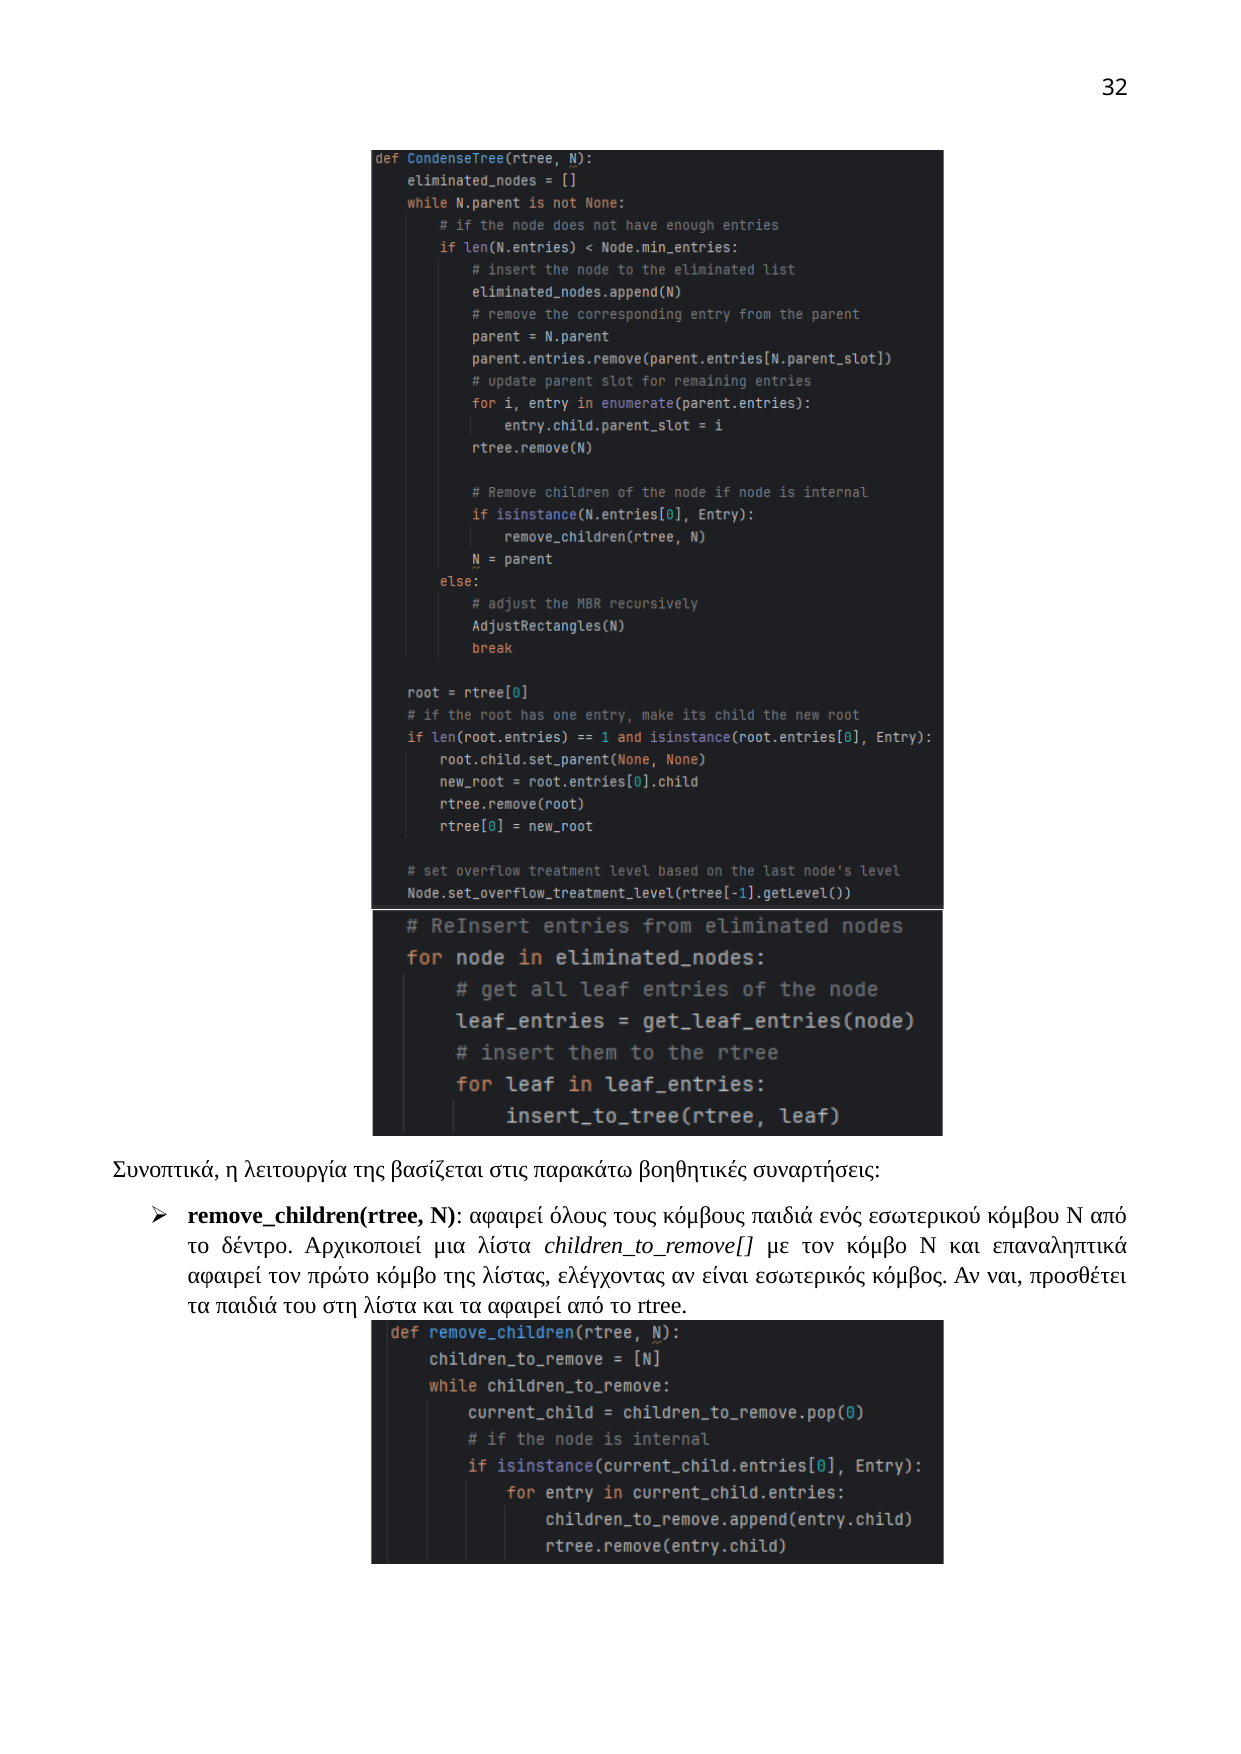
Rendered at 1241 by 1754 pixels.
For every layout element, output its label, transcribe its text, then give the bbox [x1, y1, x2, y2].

picture [371, 1320, 944, 1564]
picture [372, 910, 943, 1136]
picture [371, 150, 944, 909]
list remove_children(rtree, N): αφαιρεί όλους τους κόμβους παιδιά ενός εσωτερικού κόμβου N από το δέντρο. Αρχικοποιεί μια λίστα children_to_remove[] με τον κόμβο N και επαναληπτικά αφαιρεί τον πρώτο κόμβο της λίστας, ελέγχοντας αν είναι εσωτερικός κόμβος. Αν ναι, προσθέτει τα παιδιά του στη λίστα και τα αφαιρεί από το rtree. [150, 1201, 1128, 1318]
text Συνοπτικά, η λειτουργία της βασίζεται στις παρακάτω βοηθητικές συναρτήσεις: [112, 1155, 1128, 1182]
